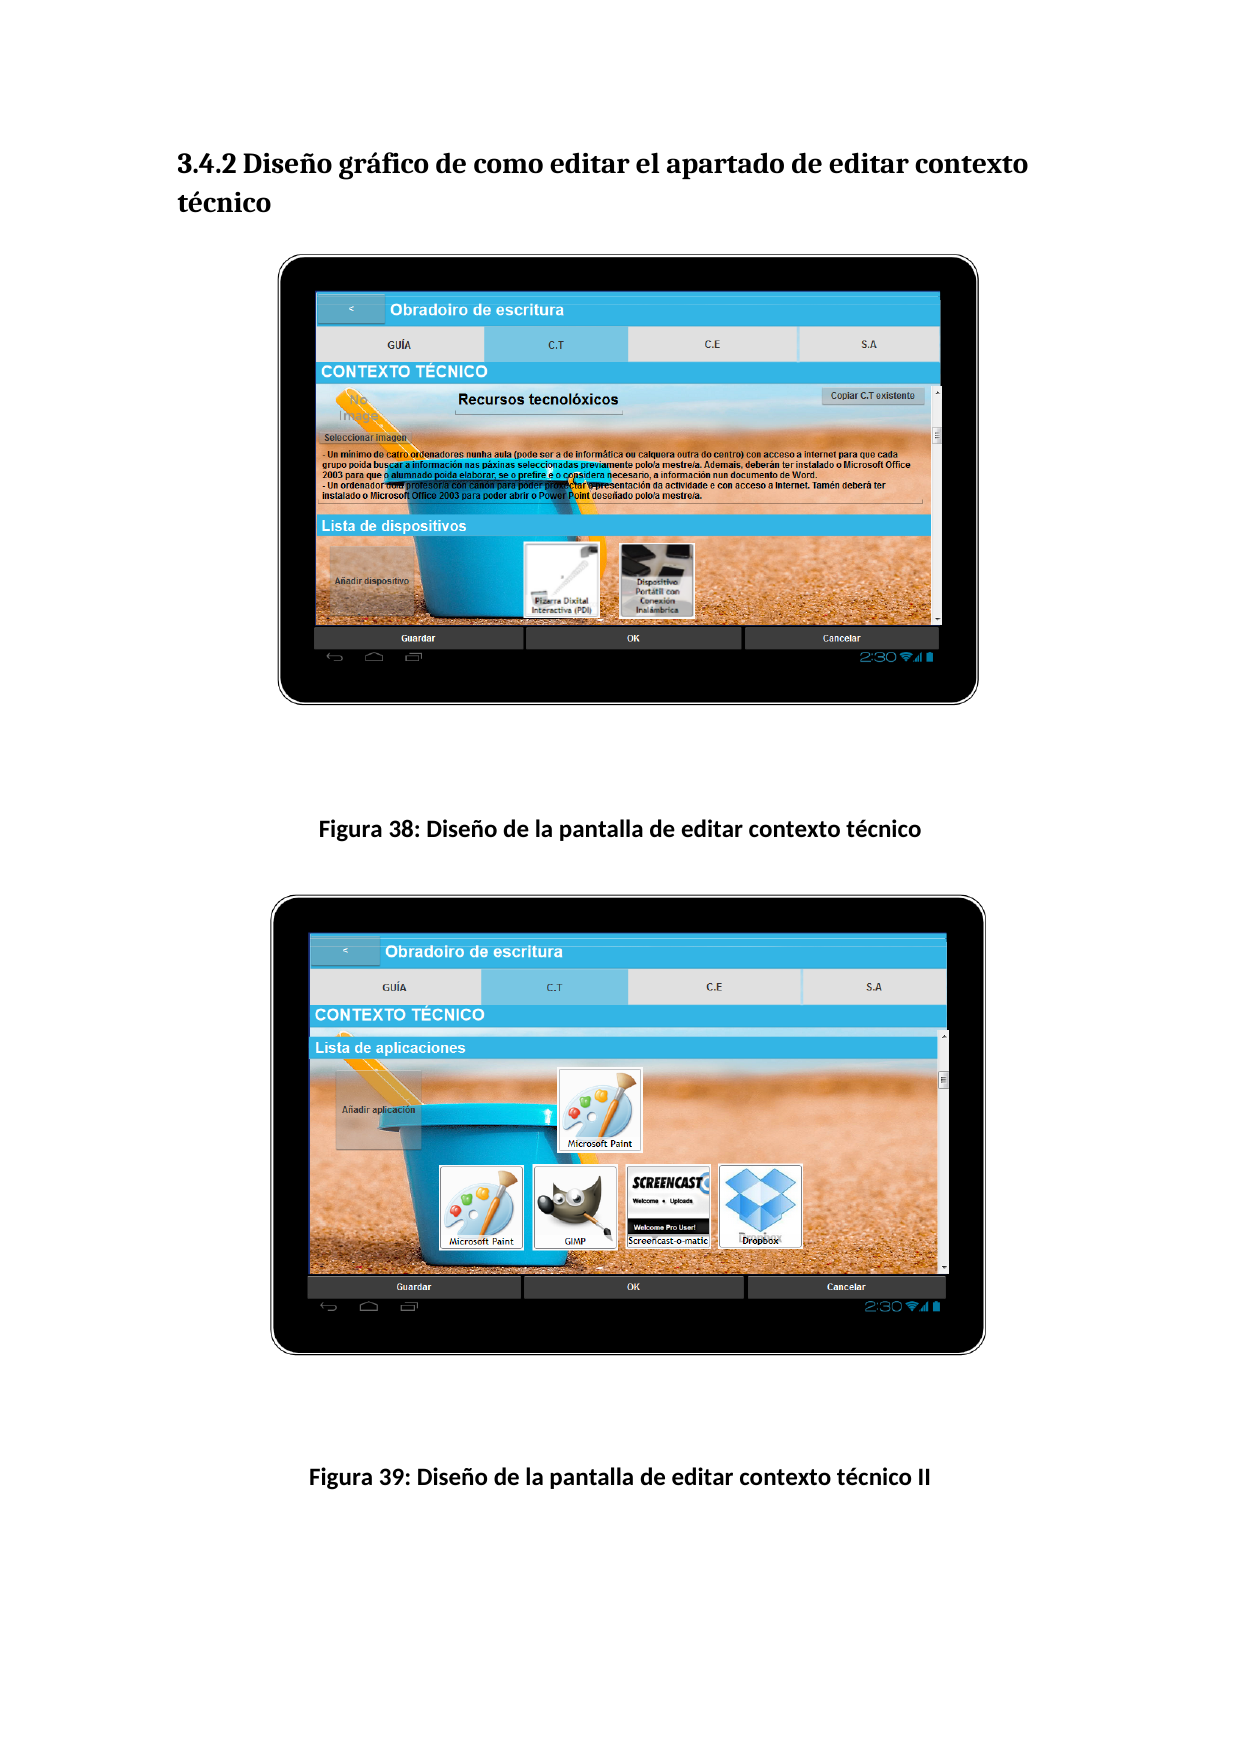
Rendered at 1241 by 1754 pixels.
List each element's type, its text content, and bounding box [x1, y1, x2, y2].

picture [236, 864, 1004, 1441]
text Figura 39: Diseño de la pantalla de editar contexto técnico II [177, 1461, 1063, 1491]
picture [244, 224, 996, 789]
text 3.4.2 Diseño gráfico de como editar el apartado de editar contexto técnico [177, 148, 1063, 220]
text Figura 38: Diseño de la pantalla de editar contexto técnico [177, 813, 1063, 844]
